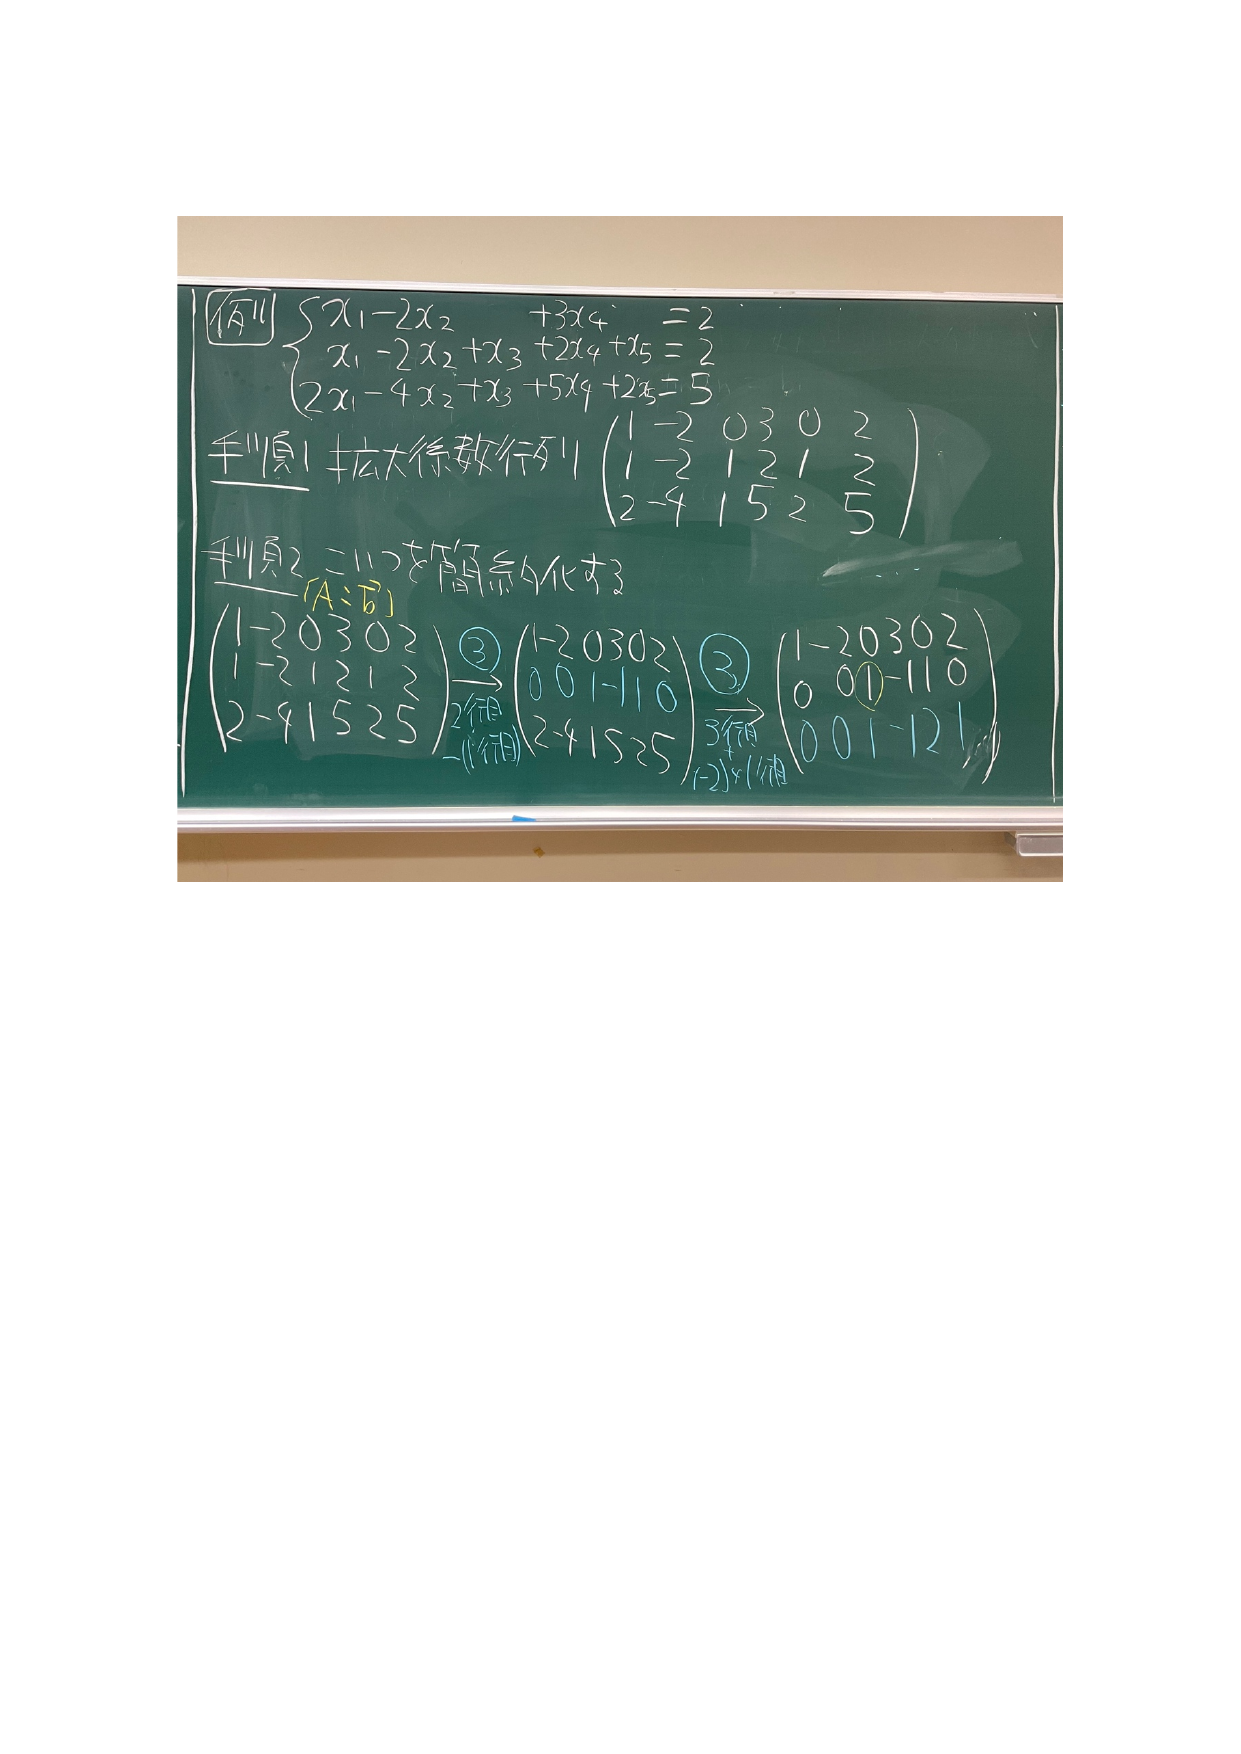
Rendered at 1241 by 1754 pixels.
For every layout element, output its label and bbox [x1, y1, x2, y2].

picture [177, 216, 1063, 882]
